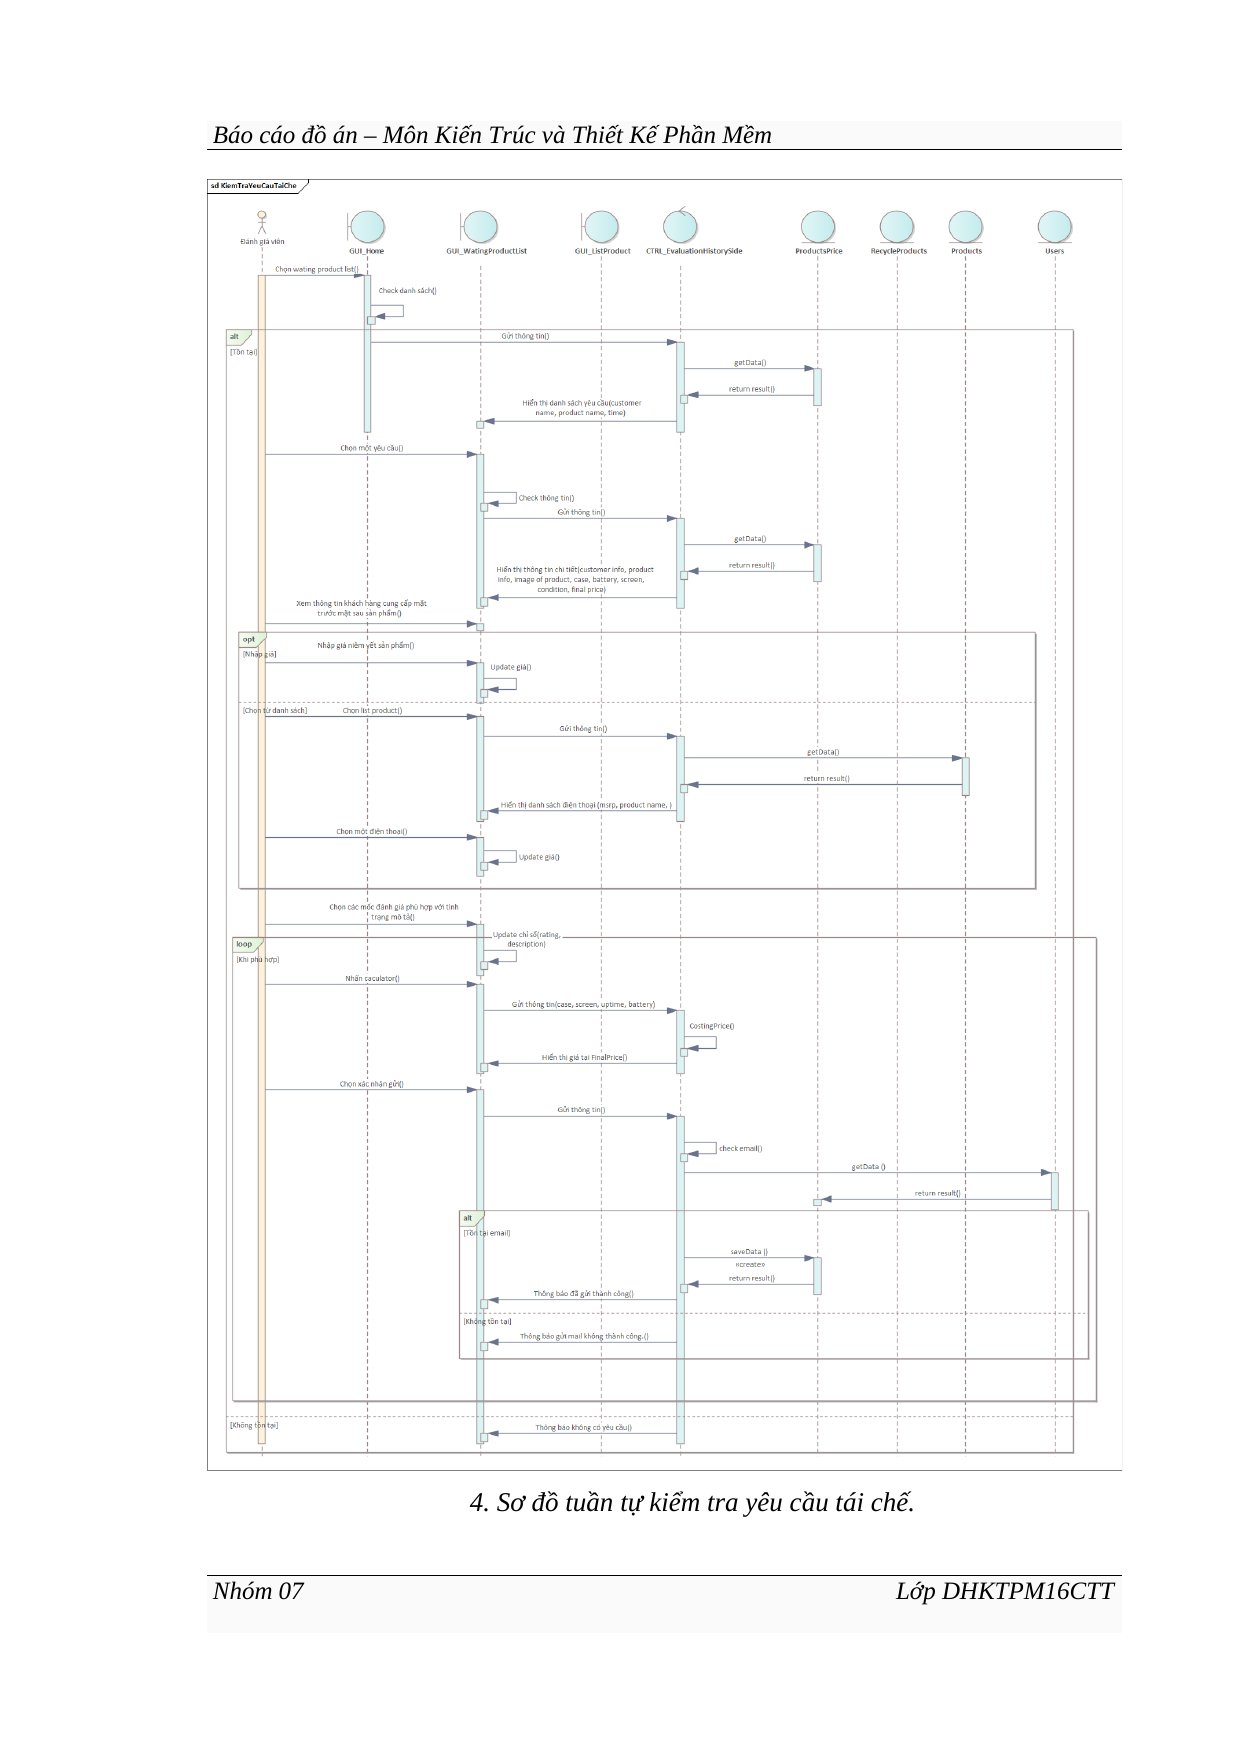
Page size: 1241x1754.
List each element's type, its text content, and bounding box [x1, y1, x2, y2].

text 4. Sơ đồ tuần tự kiểm tra yêu cầu tái chế. [207, 1486, 1122, 1517]
picture [206, 179, 1123, 1471]
